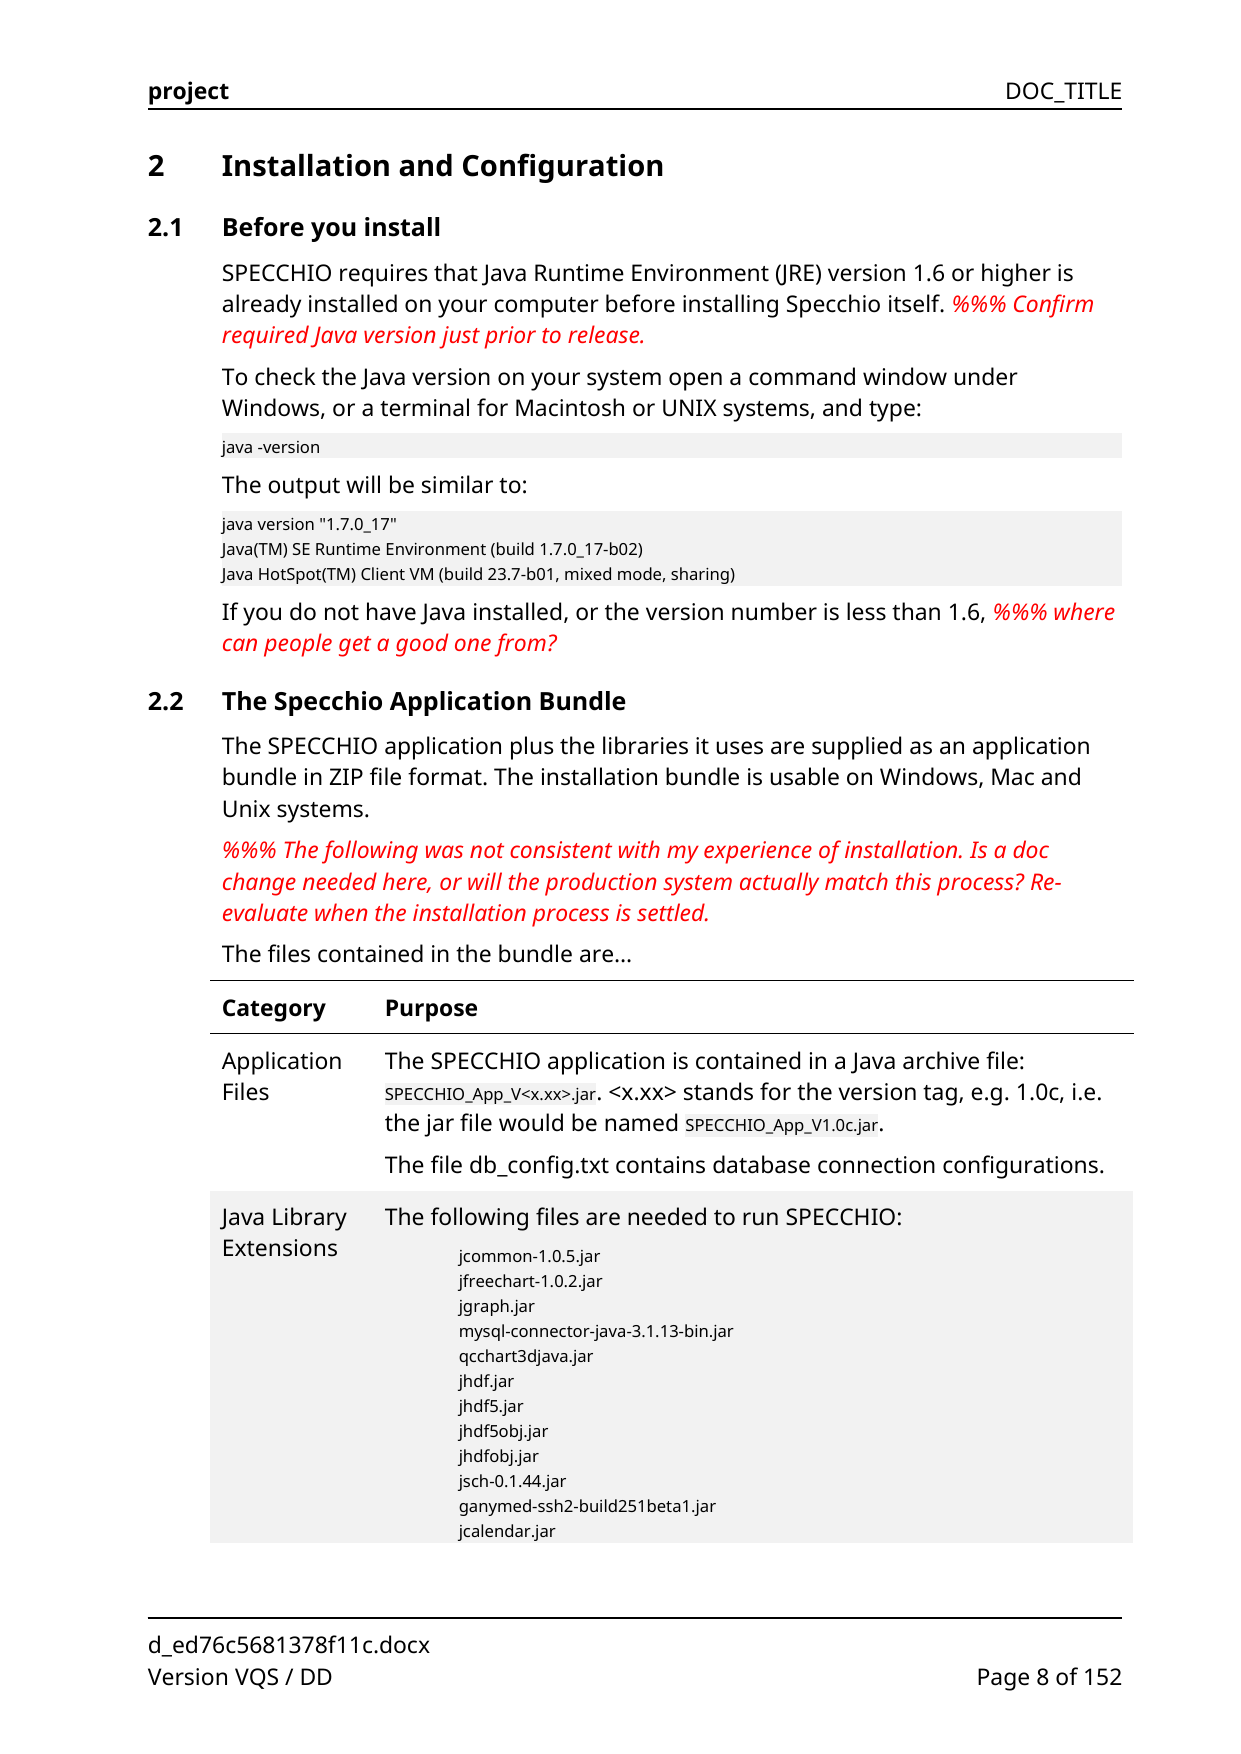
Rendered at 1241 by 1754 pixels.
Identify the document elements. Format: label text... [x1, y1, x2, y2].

text SPECCHIO requires that Java Runtime Environment (JRE) version 1.6 or higher is already installed on your computer before installing Specchio itself. %%% Confirm required Java version just prior to release. [222, 256, 1122, 350]
text Java(TM) SE Runtime Environment (build 1.7.0_17-b02) [222, 536, 1122, 561]
table_header Category [210, 981, 373, 1033]
table_header Purpose [373, 981, 1133, 1033]
text Java HotSpot(TM) Client VM (build 23.7-b01, mixed mode, sharing) [222, 561, 1122, 586]
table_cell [373, 1191, 1133, 1543]
text To check the Java version on your system open a command window under Windows, or a terminal for Macintosh or UNIX systems, and type: [222, 361, 1122, 423]
subtitle Installation and Configuration [148, 145, 1122, 185]
text The output will be similar to: [222, 469, 1122, 500]
table_cell The SPECCHIO application is contained in a Java archive file: SPECCHIO_App_V<x.xx>.jar. <x.xx> stands for the version tag, e.g. 1.0c, i.e. the jar file would be named SPECCHIO_App_V1.0c.jar. The file db_config.txt contains database connection configurations. [373, 1034, 1133, 1191]
text The files contained in the bundle are… [222, 938, 1122, 970]
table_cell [210, 1191, 373, 1543]
text %%% The following was not consistent with my experience of installation. Is a doc change needed here, or will the production system actually match this process? Re-evaluate when the installation process is settled. [222, 834, 1122, 928]
text java -version [222, 433, 1122, 458]
text java version "1.7.0_17" [222, 511, 1122, 536]
text The SPECCHIO application plus the libraries it uses are supplied as an application bundle in ZIP file format. The installation bundle is usable on Windows, Mac and Unix systems. [222, 730, 1122, 824]
table_cell Application Files [210, 1034, 373, 1191]
subtitle The Specchio Application Bundle [148, 683, 1122, 718]
subtitle Before you install [148, 210, 1122, 244]
text If you do not have Java installed, or the version number is less than 1.6, %%% where can people get a good one from? [222, 596, 1122, 658]
